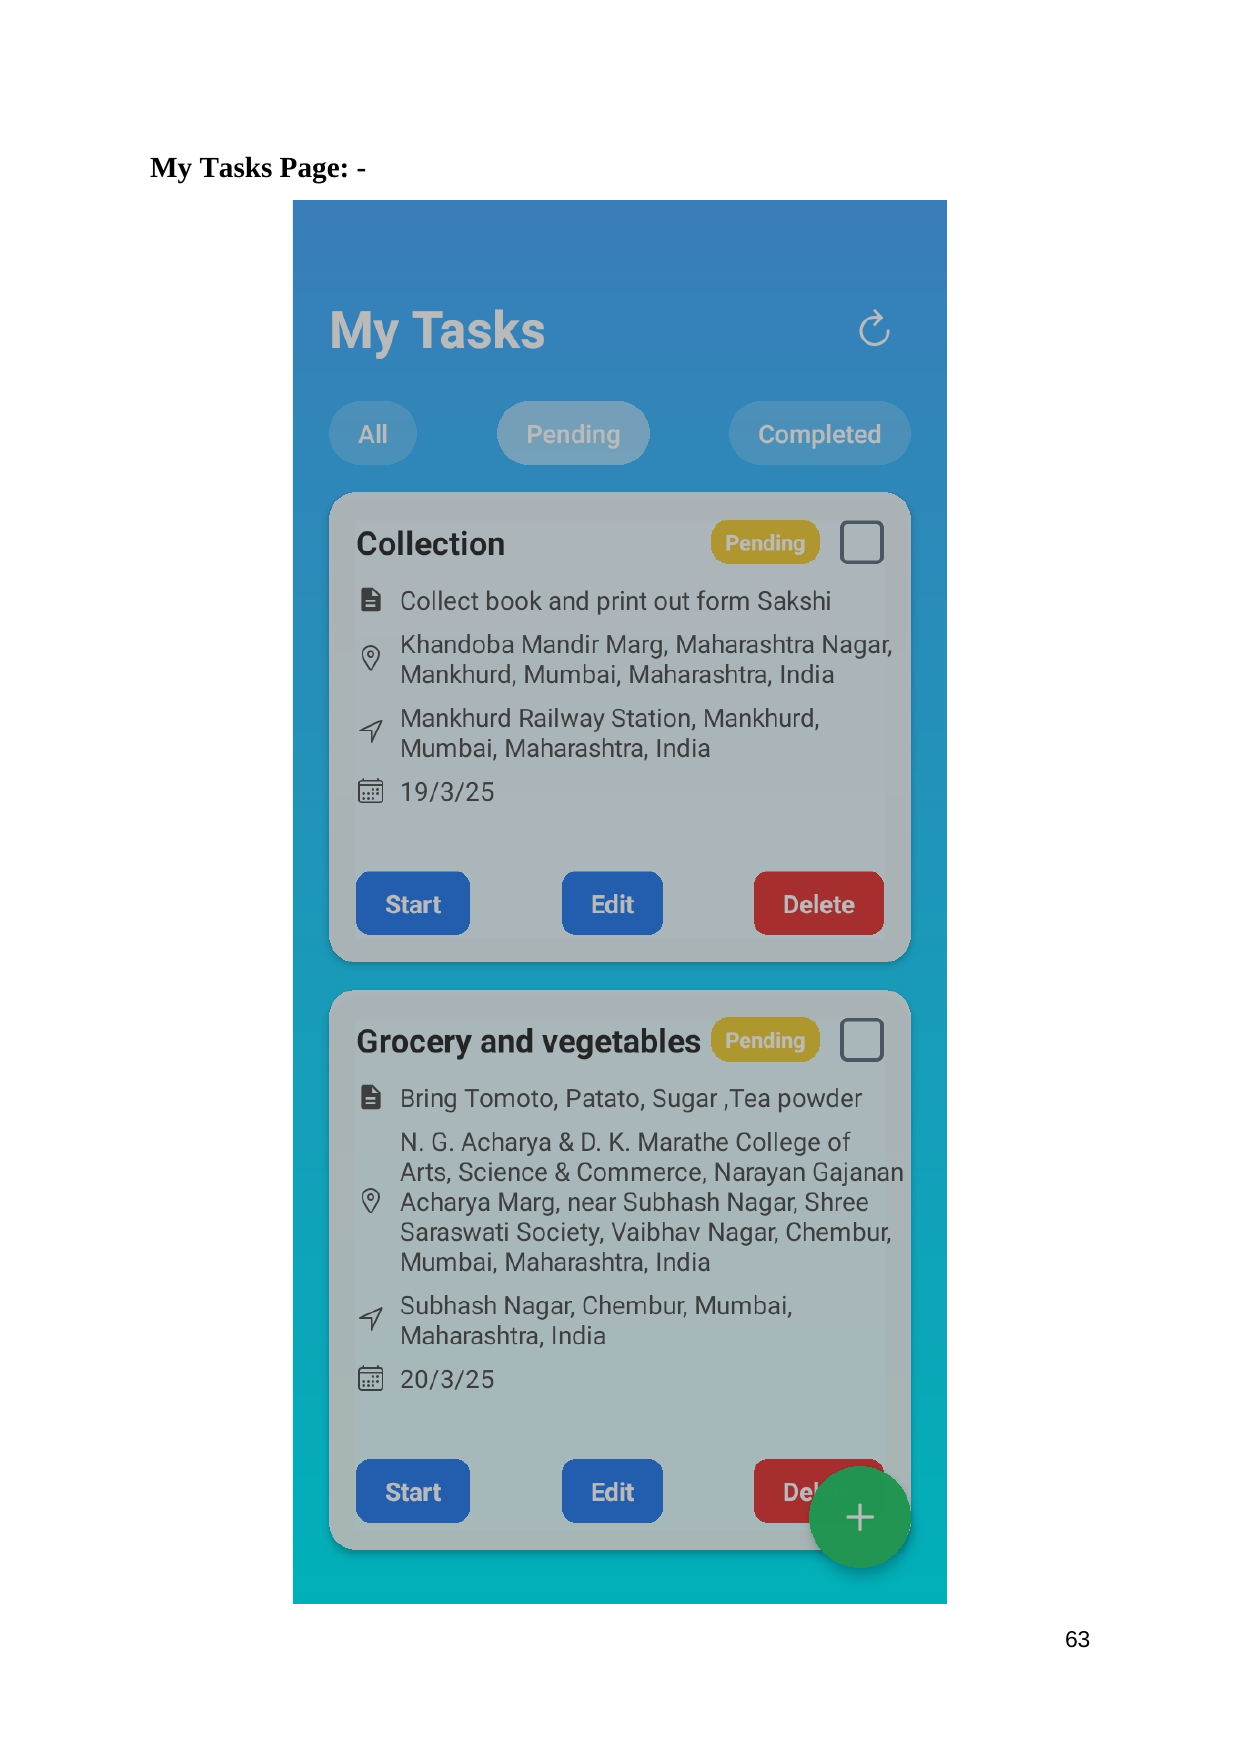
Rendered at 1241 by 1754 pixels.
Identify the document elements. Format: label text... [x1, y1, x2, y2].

text My Tasks Page: - [150, 150, 1090, 183]
picture [292, 200, 947, 1604]
